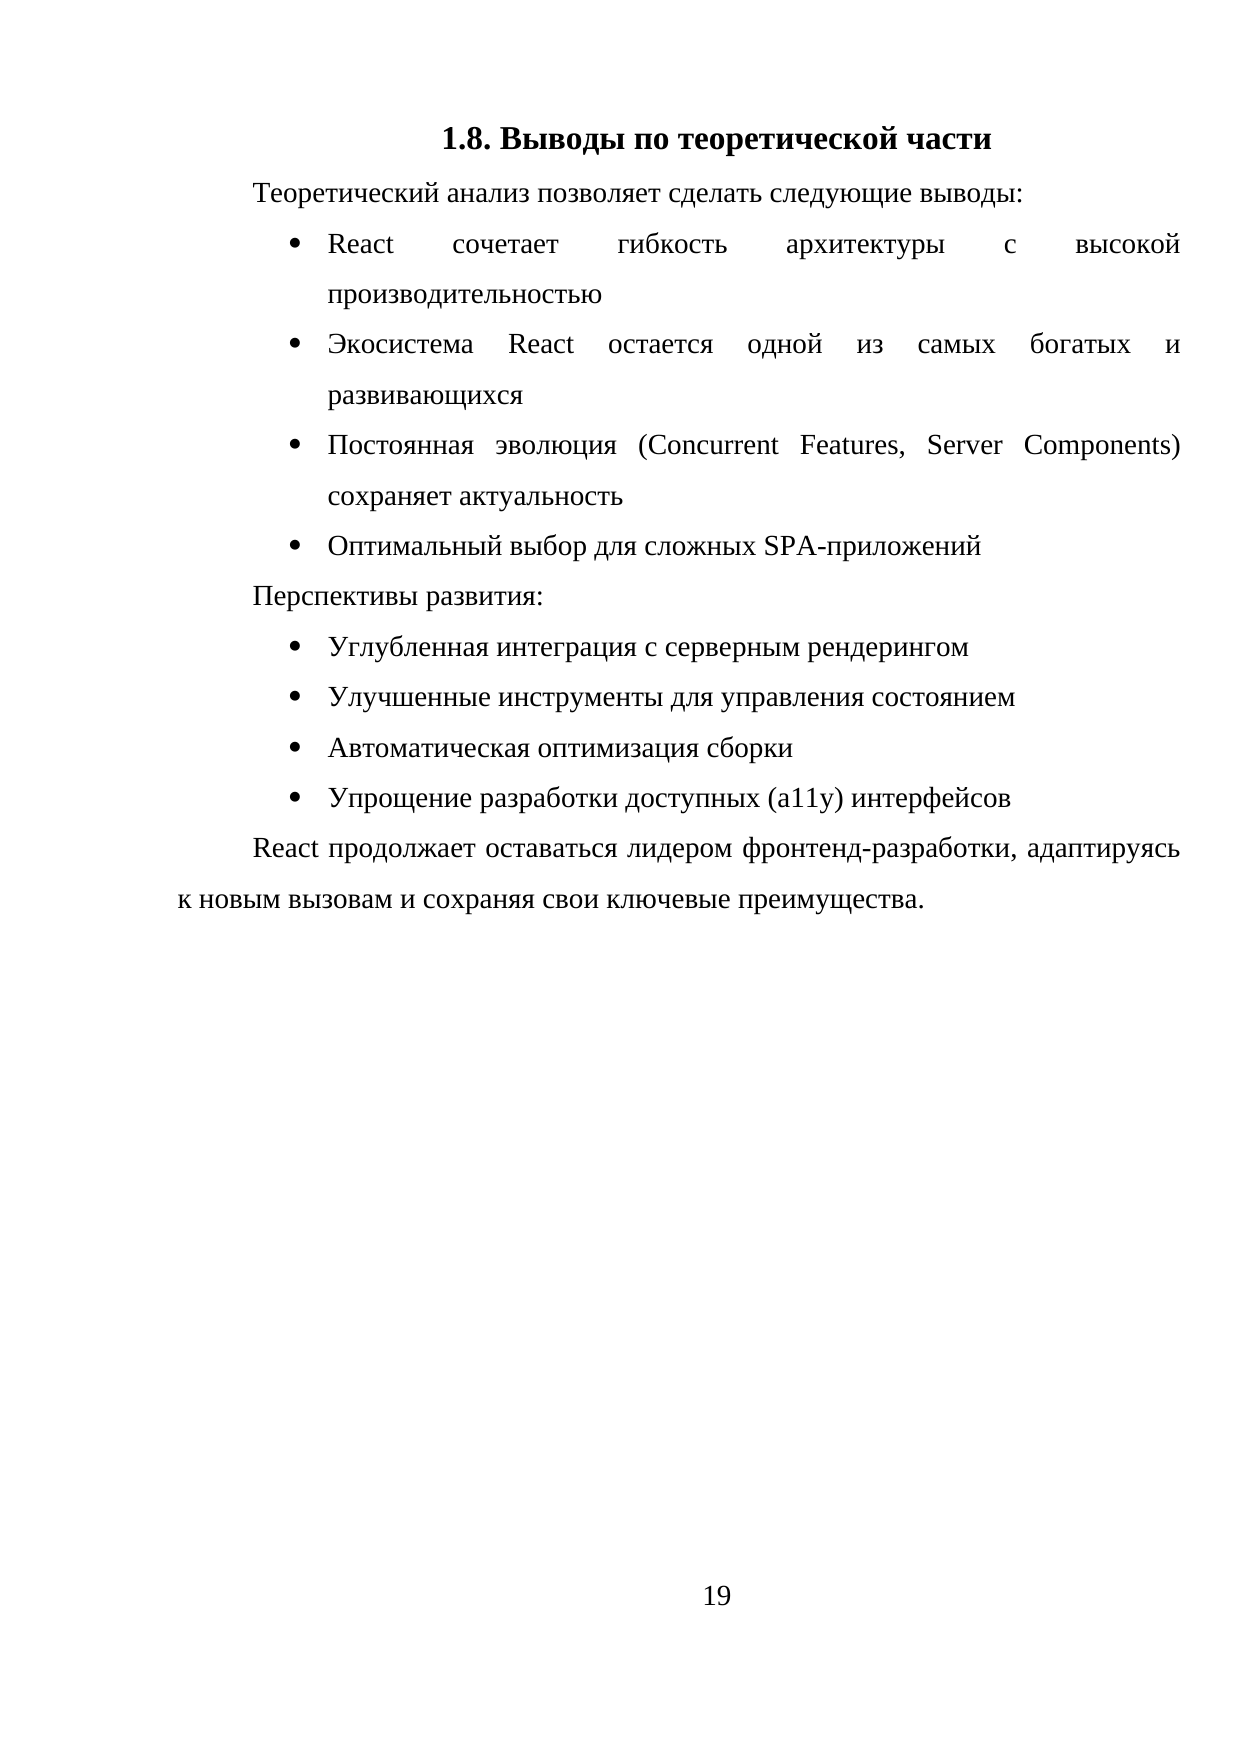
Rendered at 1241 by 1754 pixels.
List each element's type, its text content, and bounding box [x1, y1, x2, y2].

text Теоретический анализ позволяет сделать следующие выводы: [177, 176, 1181, 209]
list Автоматическая оптимизация сборки [290, 730, 1181, 763]
list React сочетает гибкость архитектуры с высокой производительностью [290, 226, 1181, 310]
list Оптимальный выбор для сложных SPA-приложений [290, 528, 1181, 562]
list Углубленная интеграция с серверным рендерингом [290, 629, 1181, 662]
list Экосистема React остается одной из самых богатых и развивающихся [290, 327, 1181, 411]
text 1.8. Выводы по теоретической части [177, 118, 1181, 156]
list Упрощение разработки доступных (a11y) интерфейсов [290, 780, 1181, 814]
list Улучшенные инструменты для управления состоянием [290, 679, 1181, 713]
text React продолжает оставаться лидером фронтенд-разработки, адаптируясь к новым вызовам и сохраняя свои ключевые преимущества. [177, 831, 1181, 914]
list Постоянная эволюция (Concurrent Features, Server Components) сохраняет актуальность [290, 427, 1181, 511]
text Перспективы развития: [177, 578, 1181, 612]
